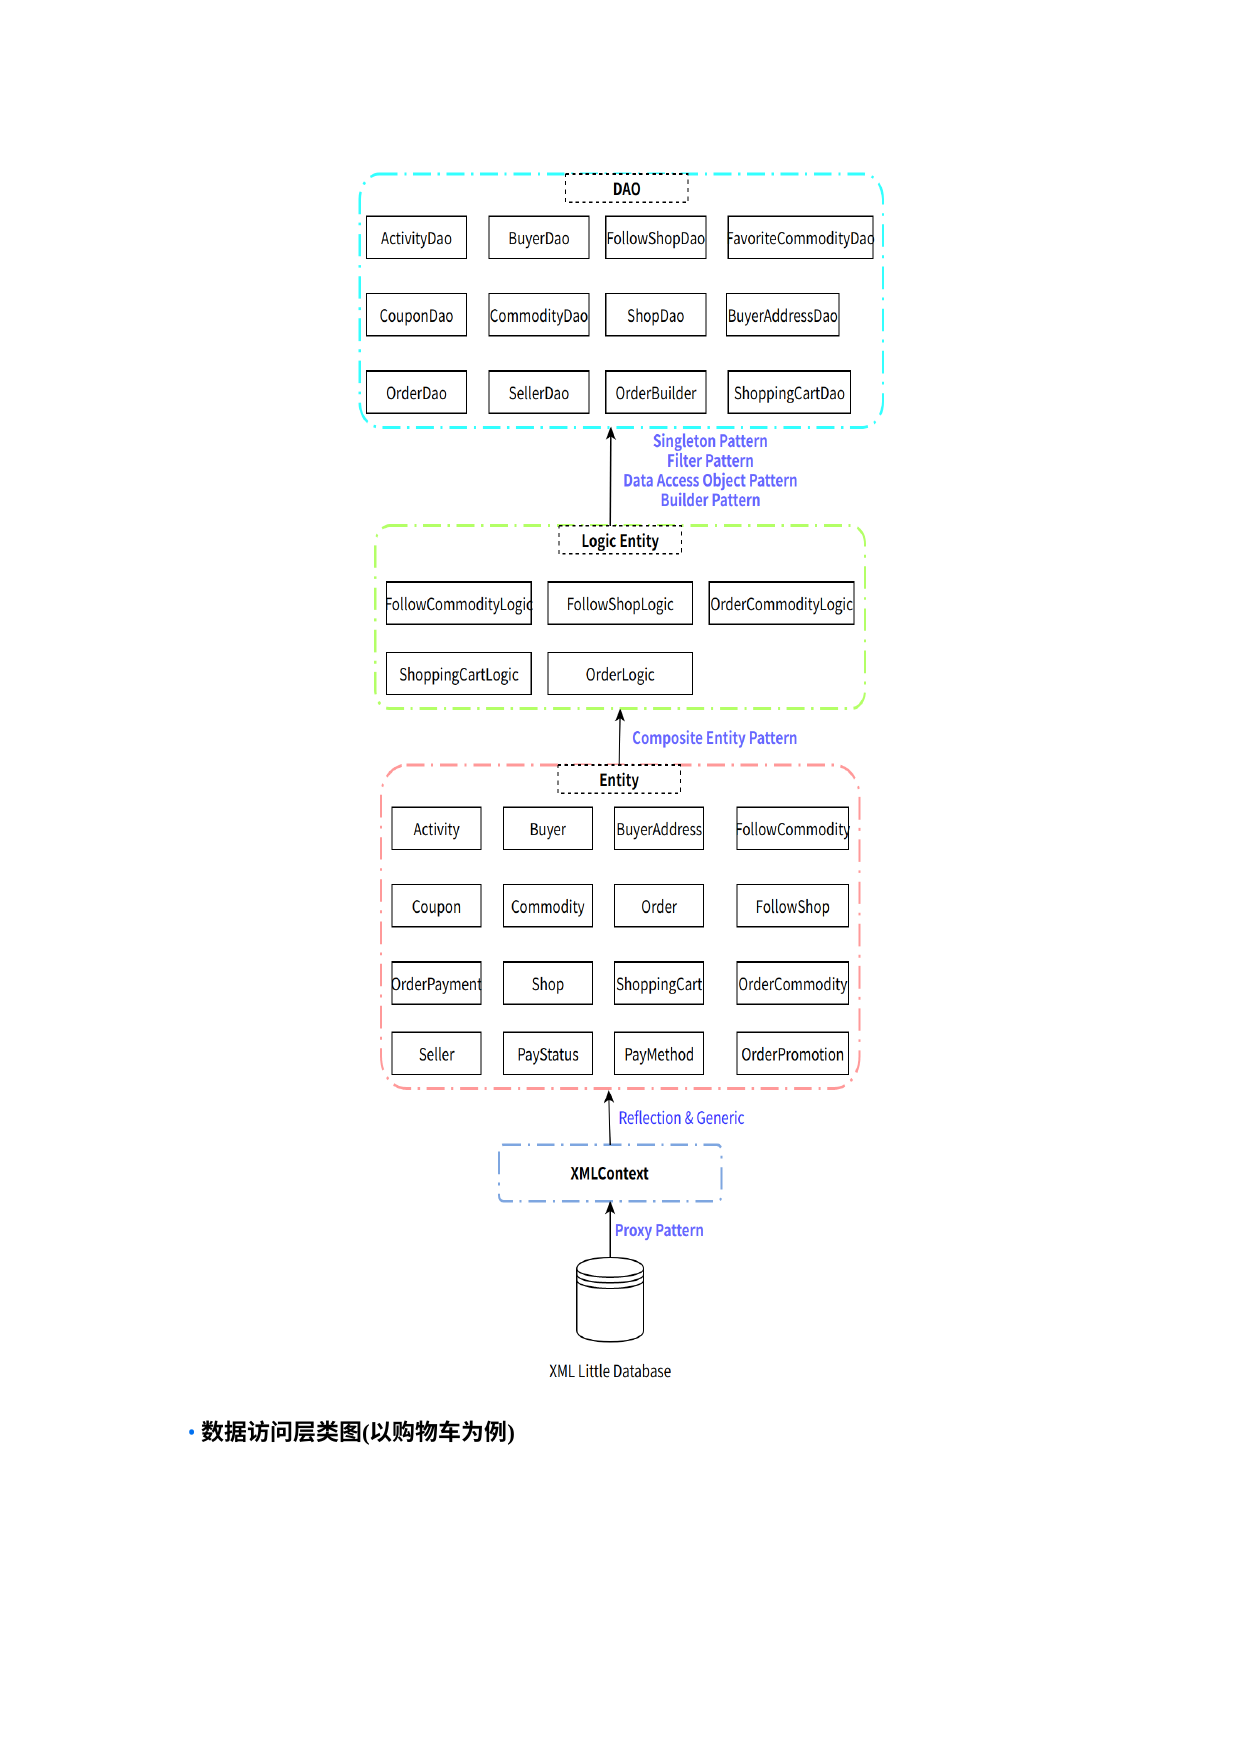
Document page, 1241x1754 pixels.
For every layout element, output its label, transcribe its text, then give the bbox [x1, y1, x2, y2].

picture [340, 150, 901, 1414]
list 数据访问层类图(以购物车为例) [187, 1414, 1053, 1447]
